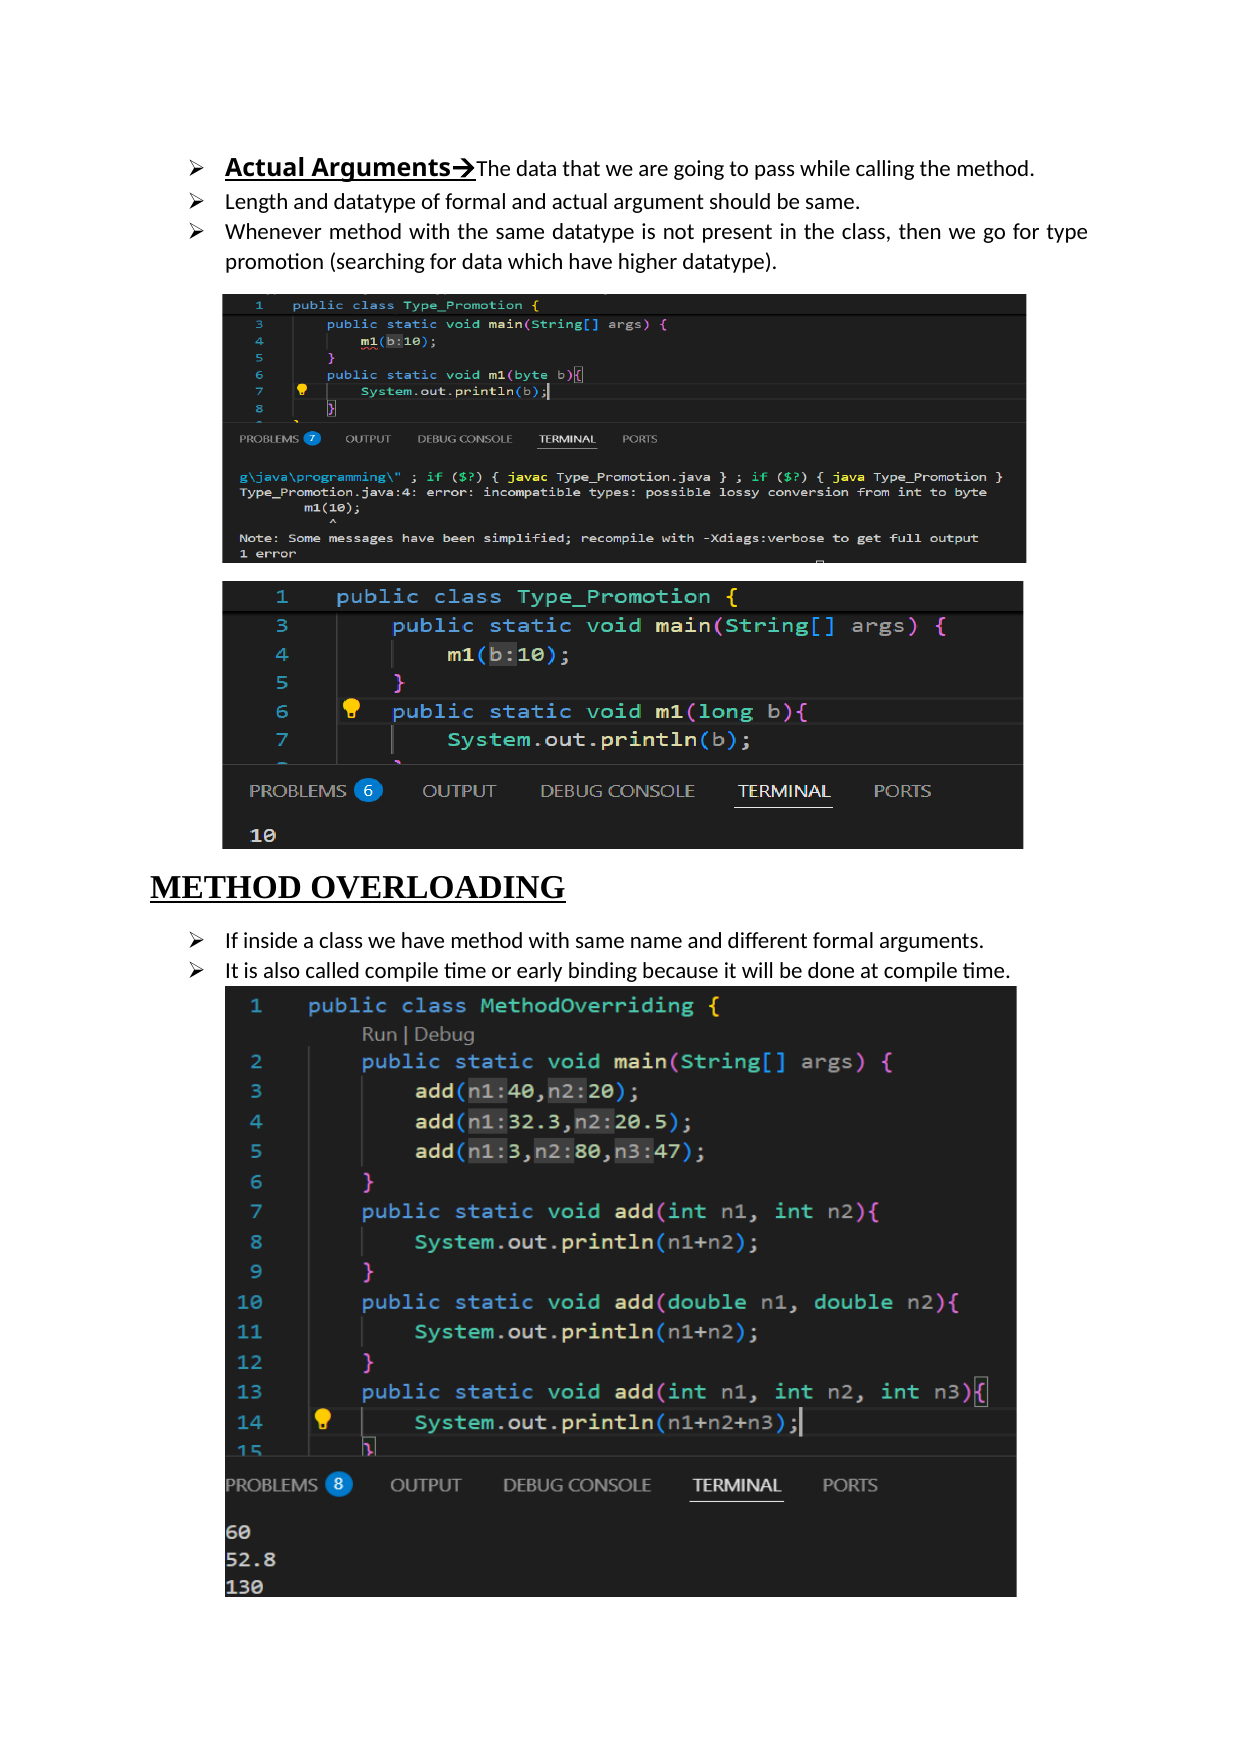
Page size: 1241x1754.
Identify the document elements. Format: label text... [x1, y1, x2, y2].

picture [222, 581, 1024, 849]
picture [222, 294, 1027, 563]
list Whenever method with the same datatype is not present in the class, then we go for type promotion (searching for data which have higher datatype). [187, 217, 1090, 275]
list If inside a class we have method with same name and different formal arguments. [187, 926, 1090, 954]
picture [225, 986, 1017, 1597]
list It is also called compile time or early binding because it will be done at compile time. [187, 956, 1090, 984]
text METHOD OVERLOADING [150, 868, 1090, 906]
list Actual ArgumentsThe data that we are going to pass while calling the method. [187, 150, 1090, 184]
list Length and datatype of formal and actual argument should be same. [187, 187, 1090, 215]
